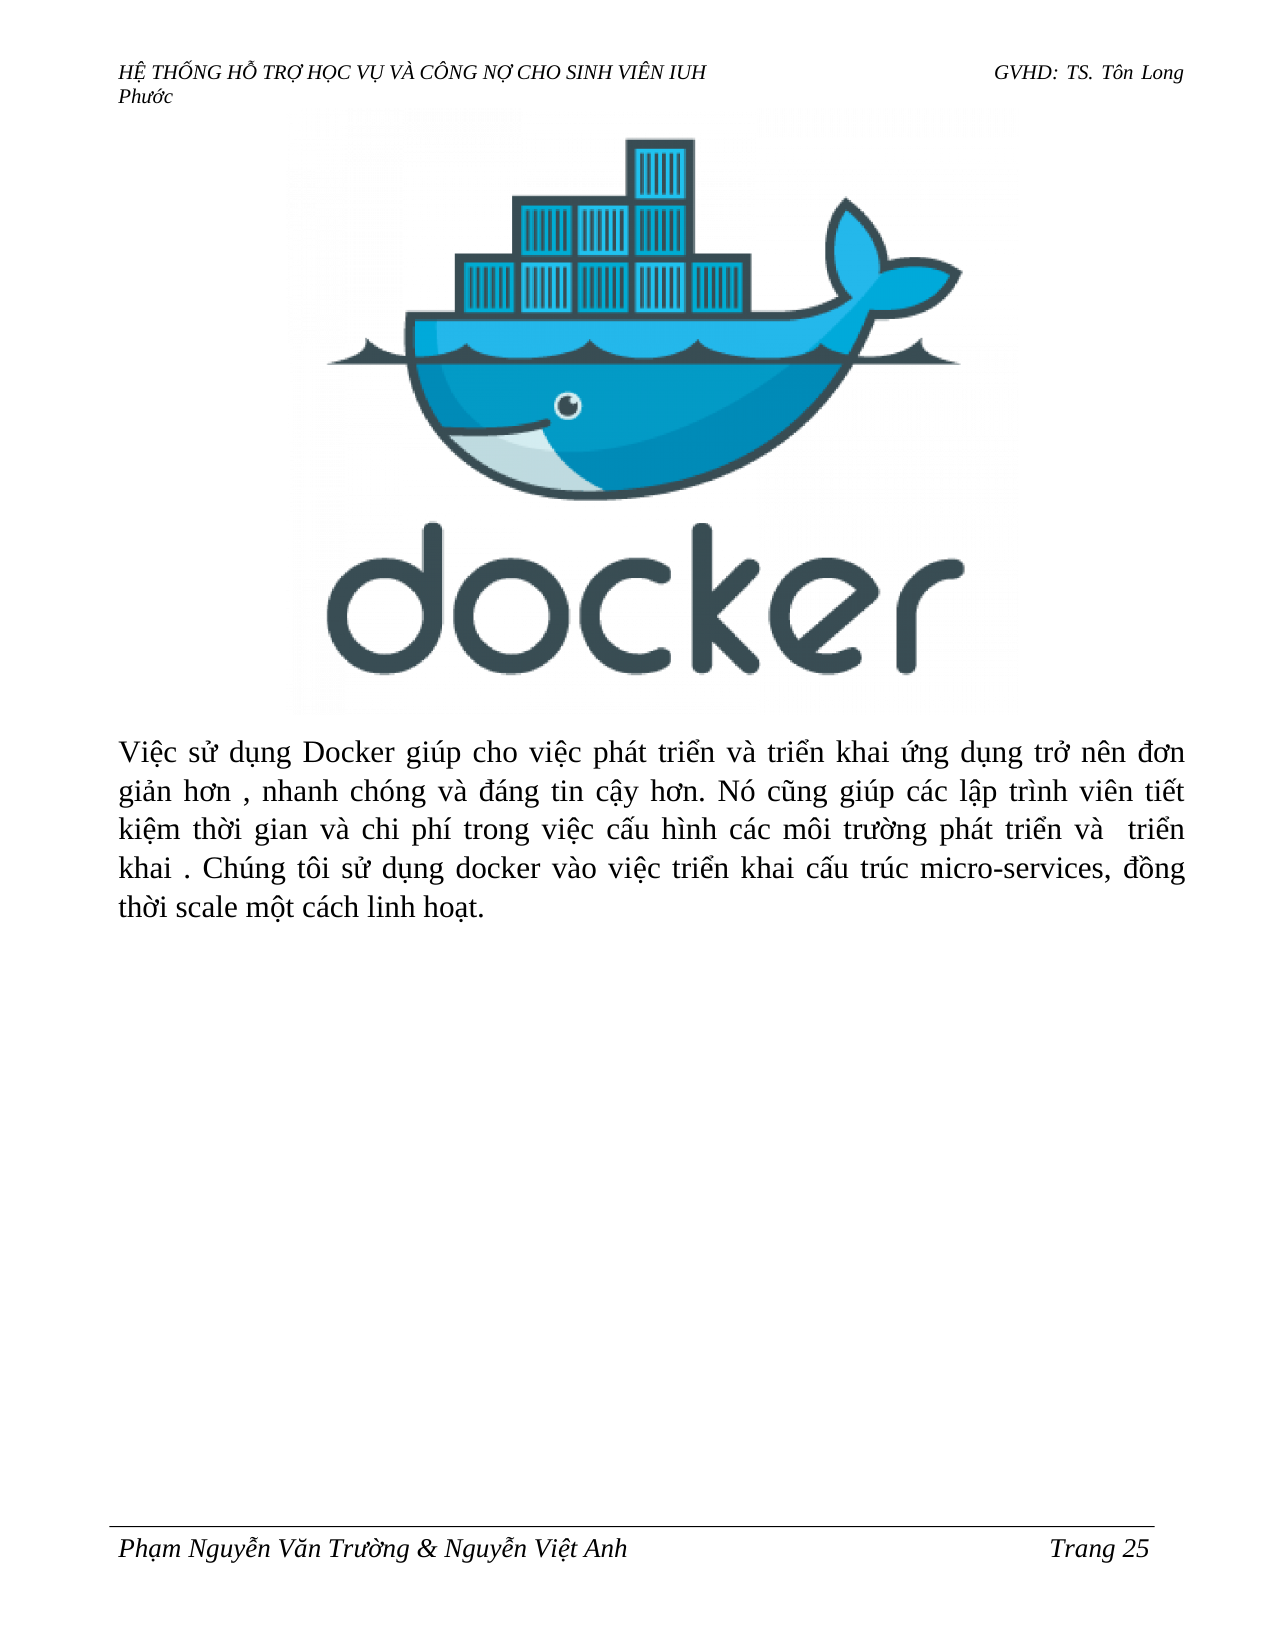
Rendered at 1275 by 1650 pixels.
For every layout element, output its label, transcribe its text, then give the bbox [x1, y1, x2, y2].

text Việc sử dụng Docker giúp cho việc phát triển và triển khai ứng dụng trở nên đơn giản hơn , nhanh chóng và đáng tin cậy hơn. Nó cũng giúp các lập trình viên tiết kiệm thời gian và chi phí trong việc cấu hình các môi trường phát triển và triển khai . Chúng tôi sử dụng docker vào việc triển khai cấu trúc micro-services, đồng thời scale một cách linh hoạt. [118, 733, 1186, 924]
picture [286, 108, 1019, 715]
